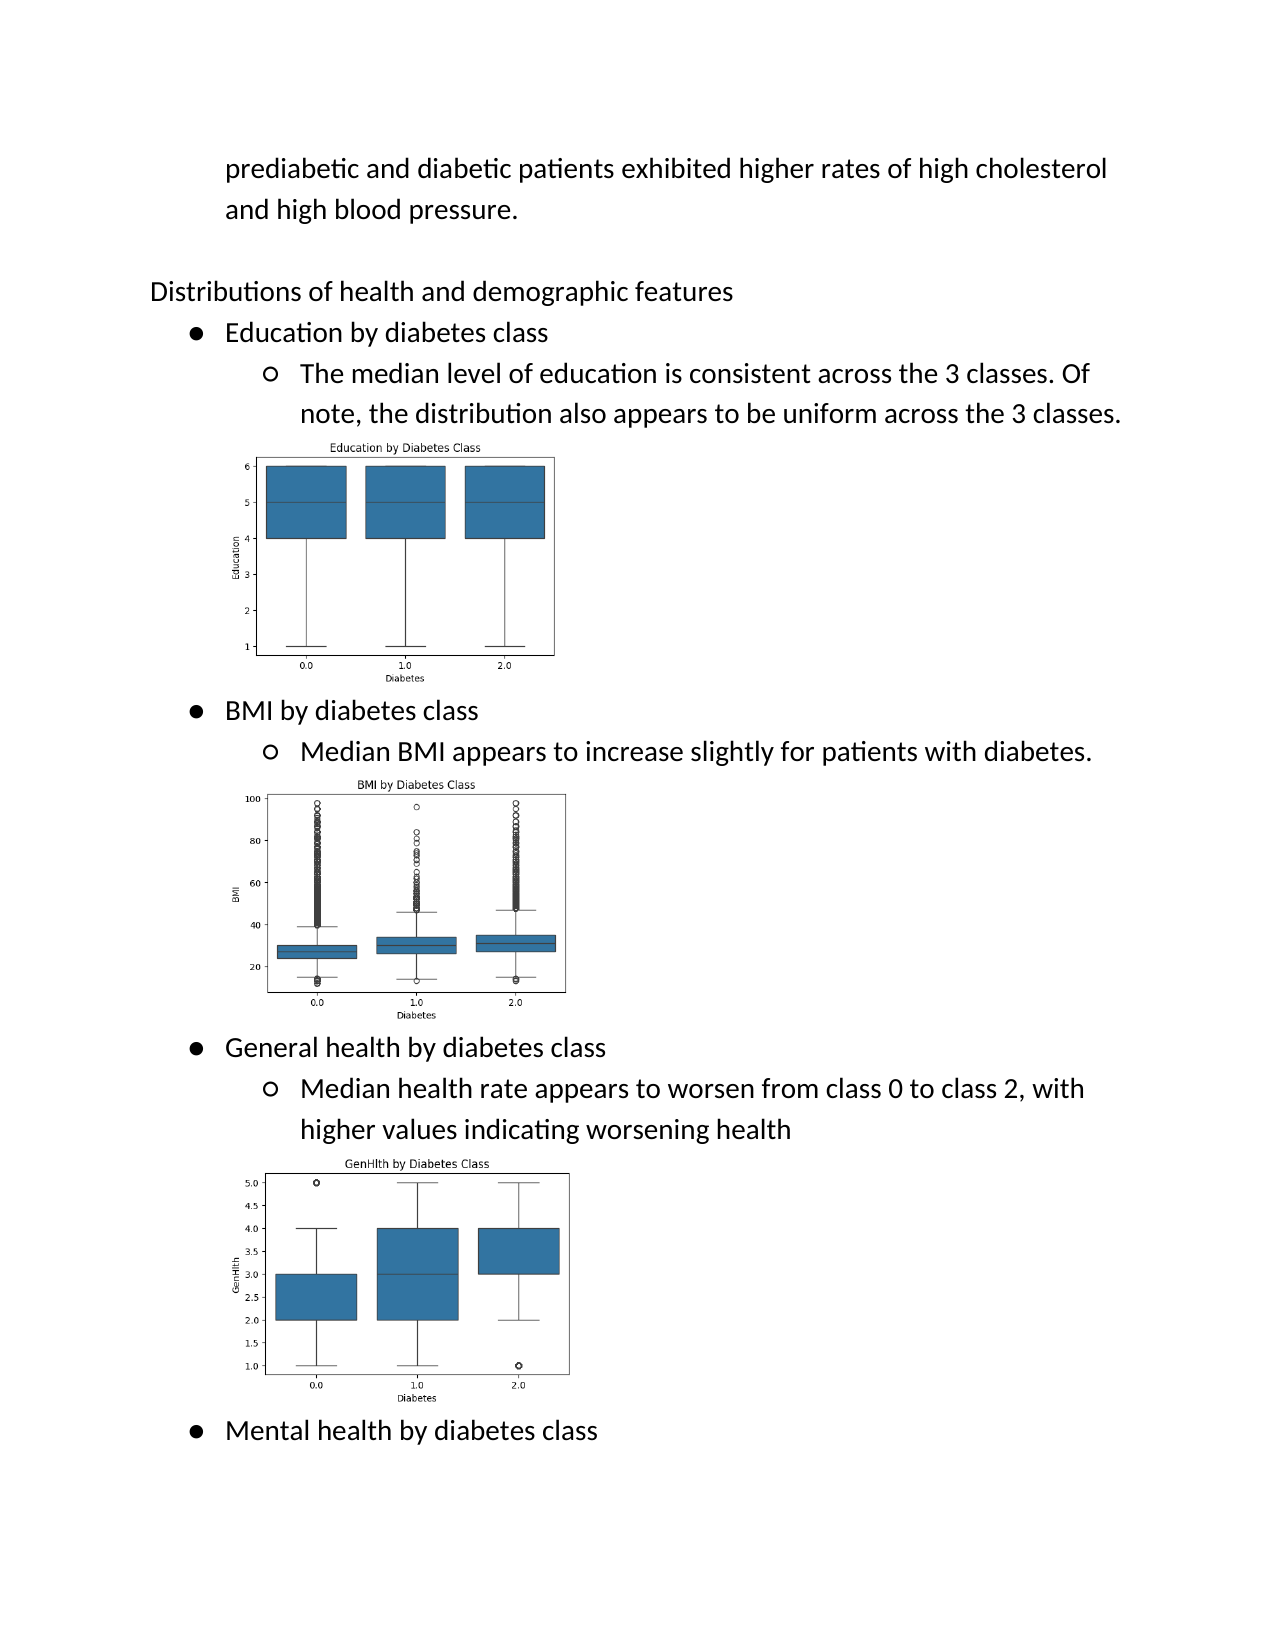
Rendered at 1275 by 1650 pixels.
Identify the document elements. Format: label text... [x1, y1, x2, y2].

list BMI by diabetes class [187, 692, 1125, 728]
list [187, 150, 1125, 227]
picture [225, 1152, 574, 1409]
picture [225, 773, 571, 1026]
list The median level of education is consistent across the 3 classes. Of note, the distribution also appears to be uniform across the 3 classes. [262, 355, 1125, 431]
text Distributions of health and demographic features [150, 273, 1125, 308]
list General health by diabetes class [187, 1029, 1125, 1065]
picture [225, 436, 560, 689]
list Median health rate appears to worsen from class 0 to class 2, with higher values indicating worsening health [262, 1070, 1125, 1147]
list Education by diabetes class [187, 314, 1125, 349]
list Median BMI appears to increase slightly for patients with diabetes. [262, 733, 1125, 769]
list Mental health by diabetes class [187, 1412, 1125, 1448]
